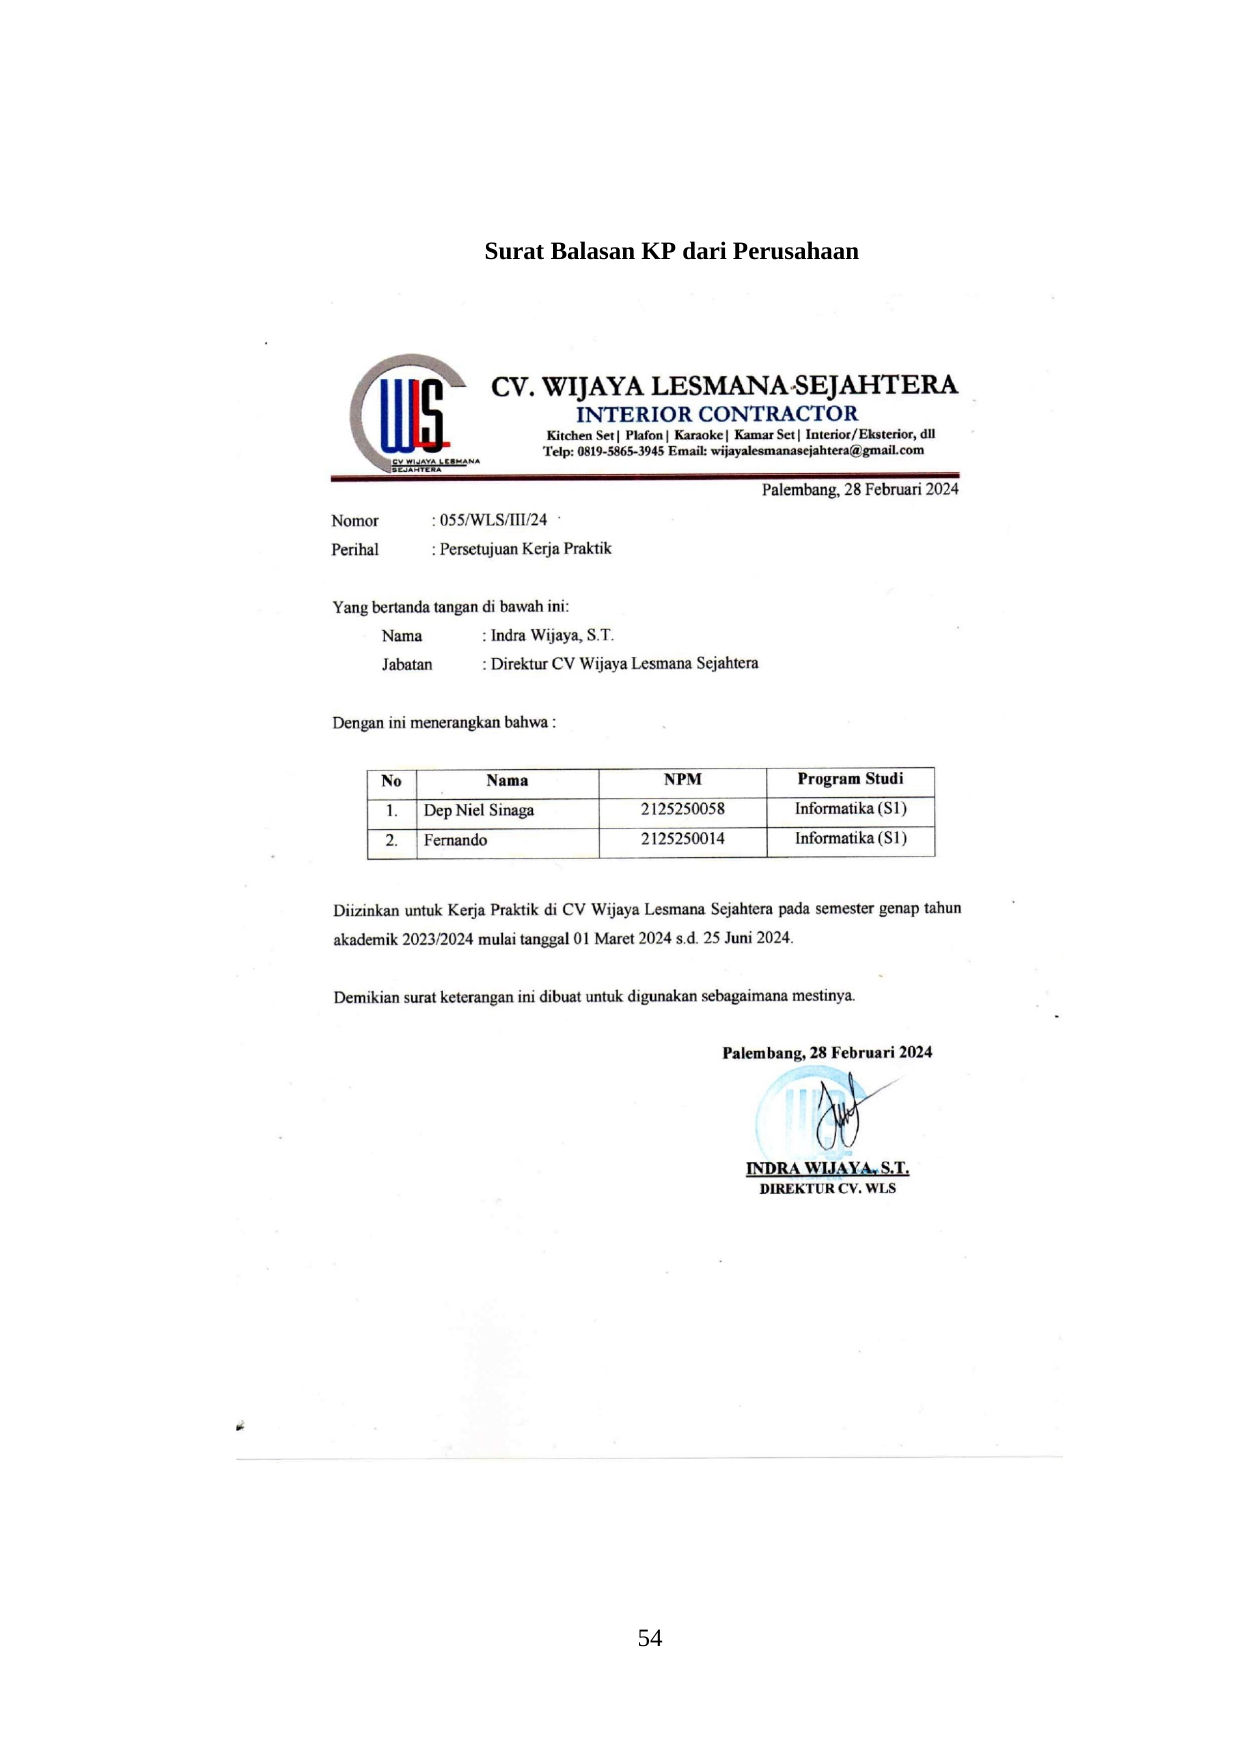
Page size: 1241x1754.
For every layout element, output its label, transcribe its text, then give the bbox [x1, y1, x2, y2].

subtitle Surat Balasan KP dari Perusahaan [281, 236, 1063, 265]
picture [236, 293, 1063, 1463]
